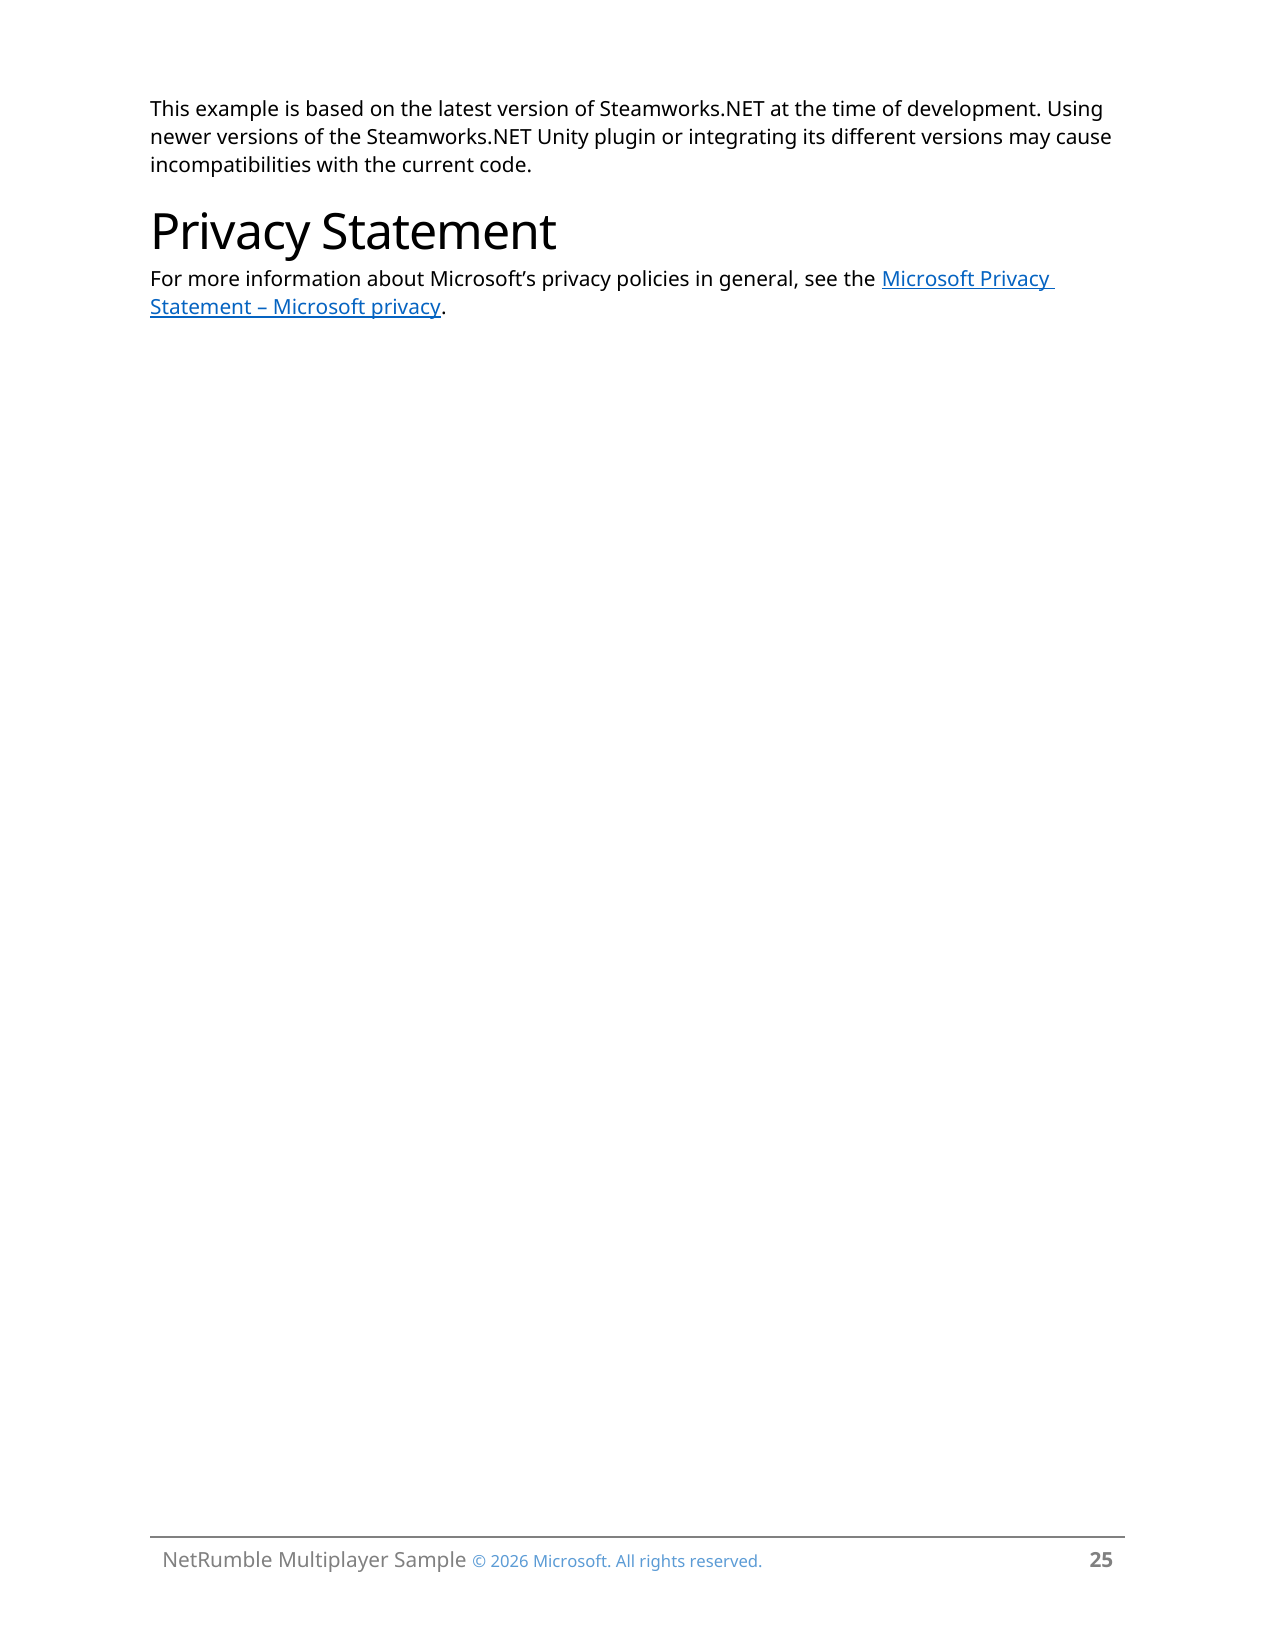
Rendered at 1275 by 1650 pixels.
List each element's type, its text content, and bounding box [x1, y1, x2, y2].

text For more information about Microsoft’s privacy policies in general, see the Microsoft Privacy Statement – Microsoft privacy. [150, 264, 1125, 321]
title Privacy Statement [150, 196, 1125, 264]
text This example is based on the latest version of Steamworks.NET at the time of development. Using newer versions of the Steamworks.NET Unity plugin or integrating its different versions may cause incompatibilities with the current code. [150, 94, 1125, 179]
